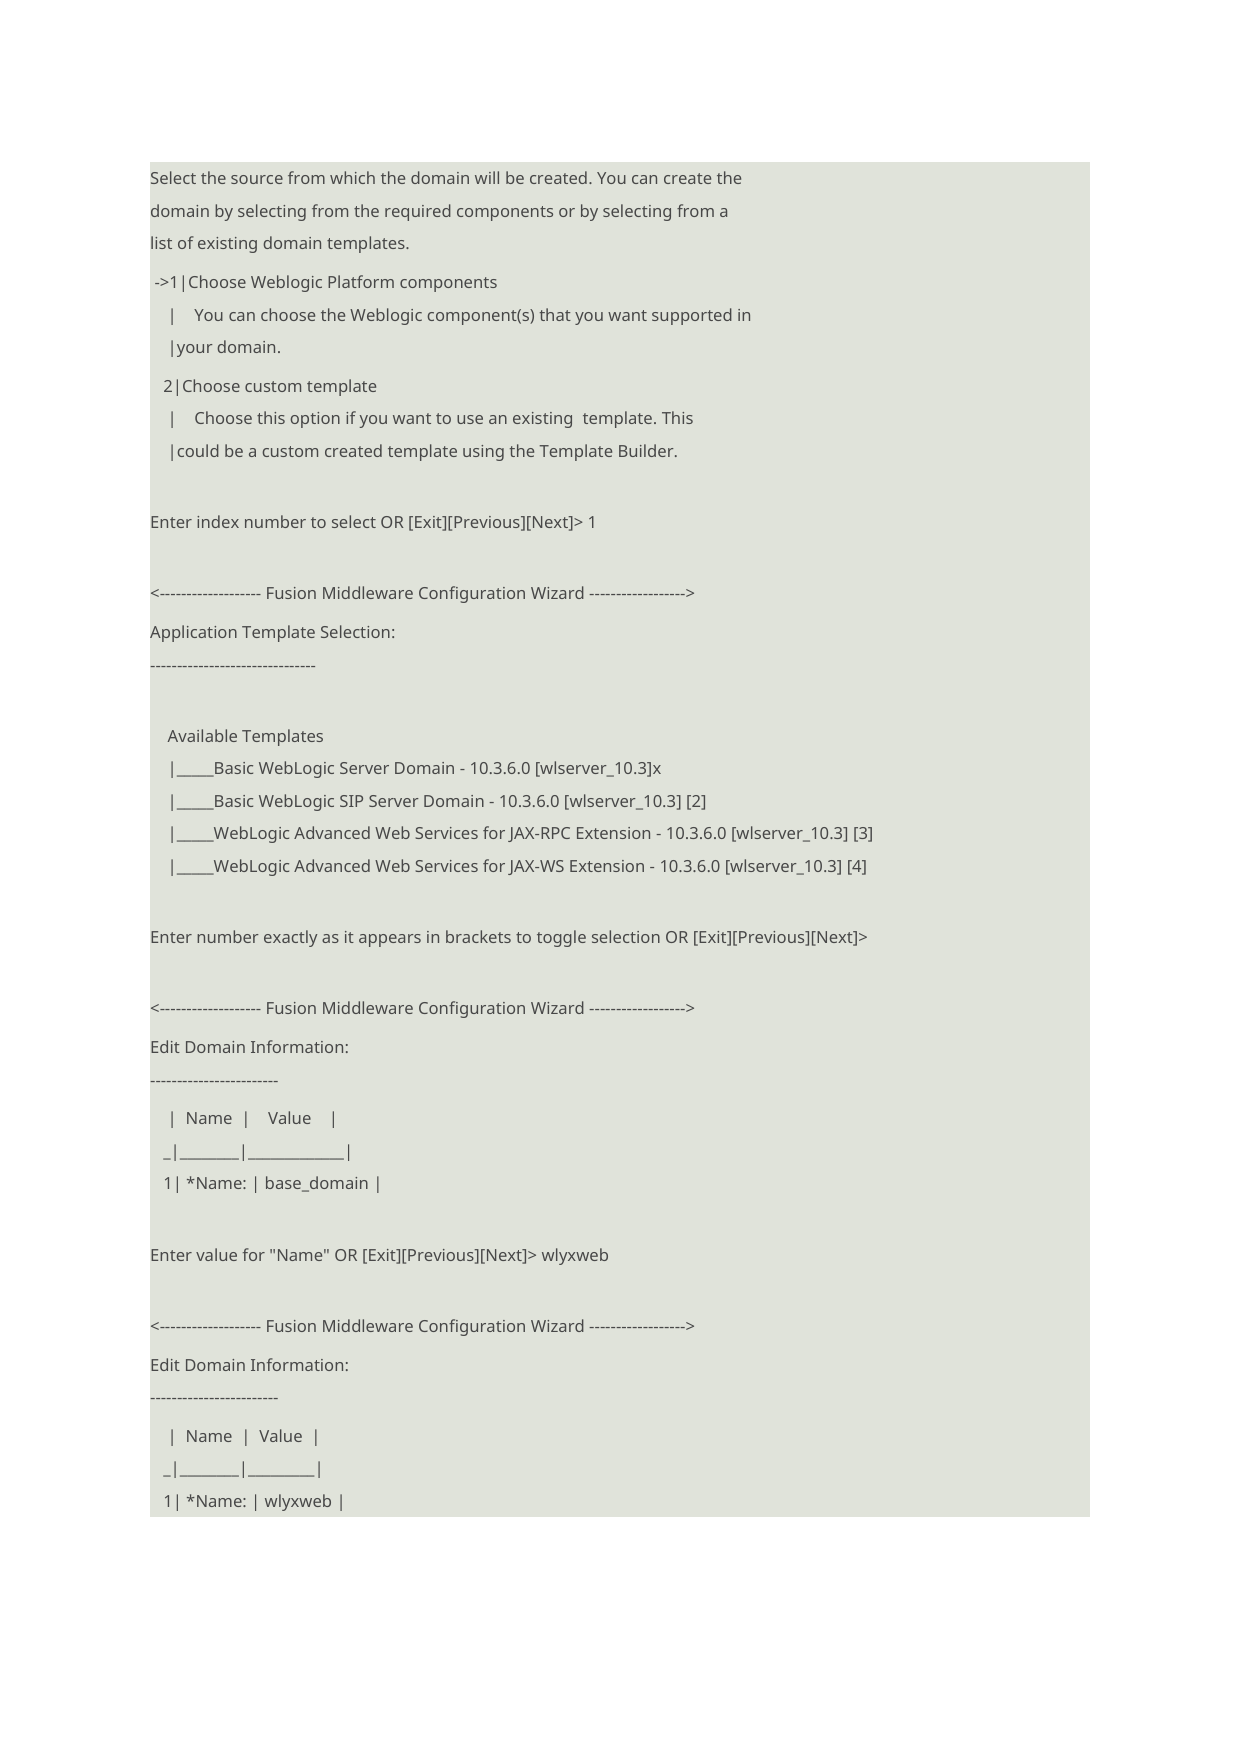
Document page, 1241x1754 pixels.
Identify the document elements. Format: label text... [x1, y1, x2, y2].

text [150, 1277, 1090, 1342]
text Enter value for "Name" OR [Exit][Previous][Next]> wlyxweb [150, 1206, 1090, 1271]
text <------------------- Fusion Middleware Configuration Wizard ------------------> [150, 544, 1090, 609]
text Enter number exactly as it appears in brackets to toggle selection OR [Exit][Previous][Next]> [150, 888, 1090, 953]
text | Name | Value | _|________|_____________| 1| *Name: | base_domain | [150, 1102, 1090, 1199]
text ->1|Choose Weblogic Platform components | You can choose the Weblogic component(s) that you want supported in |your domain. [150, 266, 1090, 363]
text Select the source from which the domain will be created. You can create the domain by selecting from the required components or by selecting from a list of existing domain templates. [150, 162, 1090, 259]
text | Name | Value | _|________|_________| 1| *Name: | wlyxweb | [150, 1419, 1090, 1517]
text <------------------- Fusion Middleware Configuration Wizard ------------------> [150, 959, 1090, 1024]
text Enter index number to select OR [Exit][Previous][Next]> 1 [150, 473, 1090, 538]
text Edit Domain Information: ------------------------ [150, 1031, 1090, 1096]
text 2|Choose custom template | Choose this option if you want to use an existing template. This |could be a custom created template using the Template Builder. [150, 369, 1090, 467]
text Application Template Selection: ------------------------------- [150, 616, 1090, 681]
text Edit Domain Information: ------------------------ [150, 1348, 1090, 1413]
text Available Templates |_____Basic WebLogic Server Domain - 10.3.6.0 [wlserver_10.3]x |_____Basic WebLogic SIP Server Domain - 10.3.6.0 [wlserver_10.3] [2] |_____WebLogic Advanced Web Services for JAX-RPC Extension - 10.3.6.0 [wlserver_10.3] [3] |_____WebLogic Advanced Web Services for JAX-WS Extension - 10.3.6.0 [wlserver_10.3] [4] [150, 687, 1090, 882]
